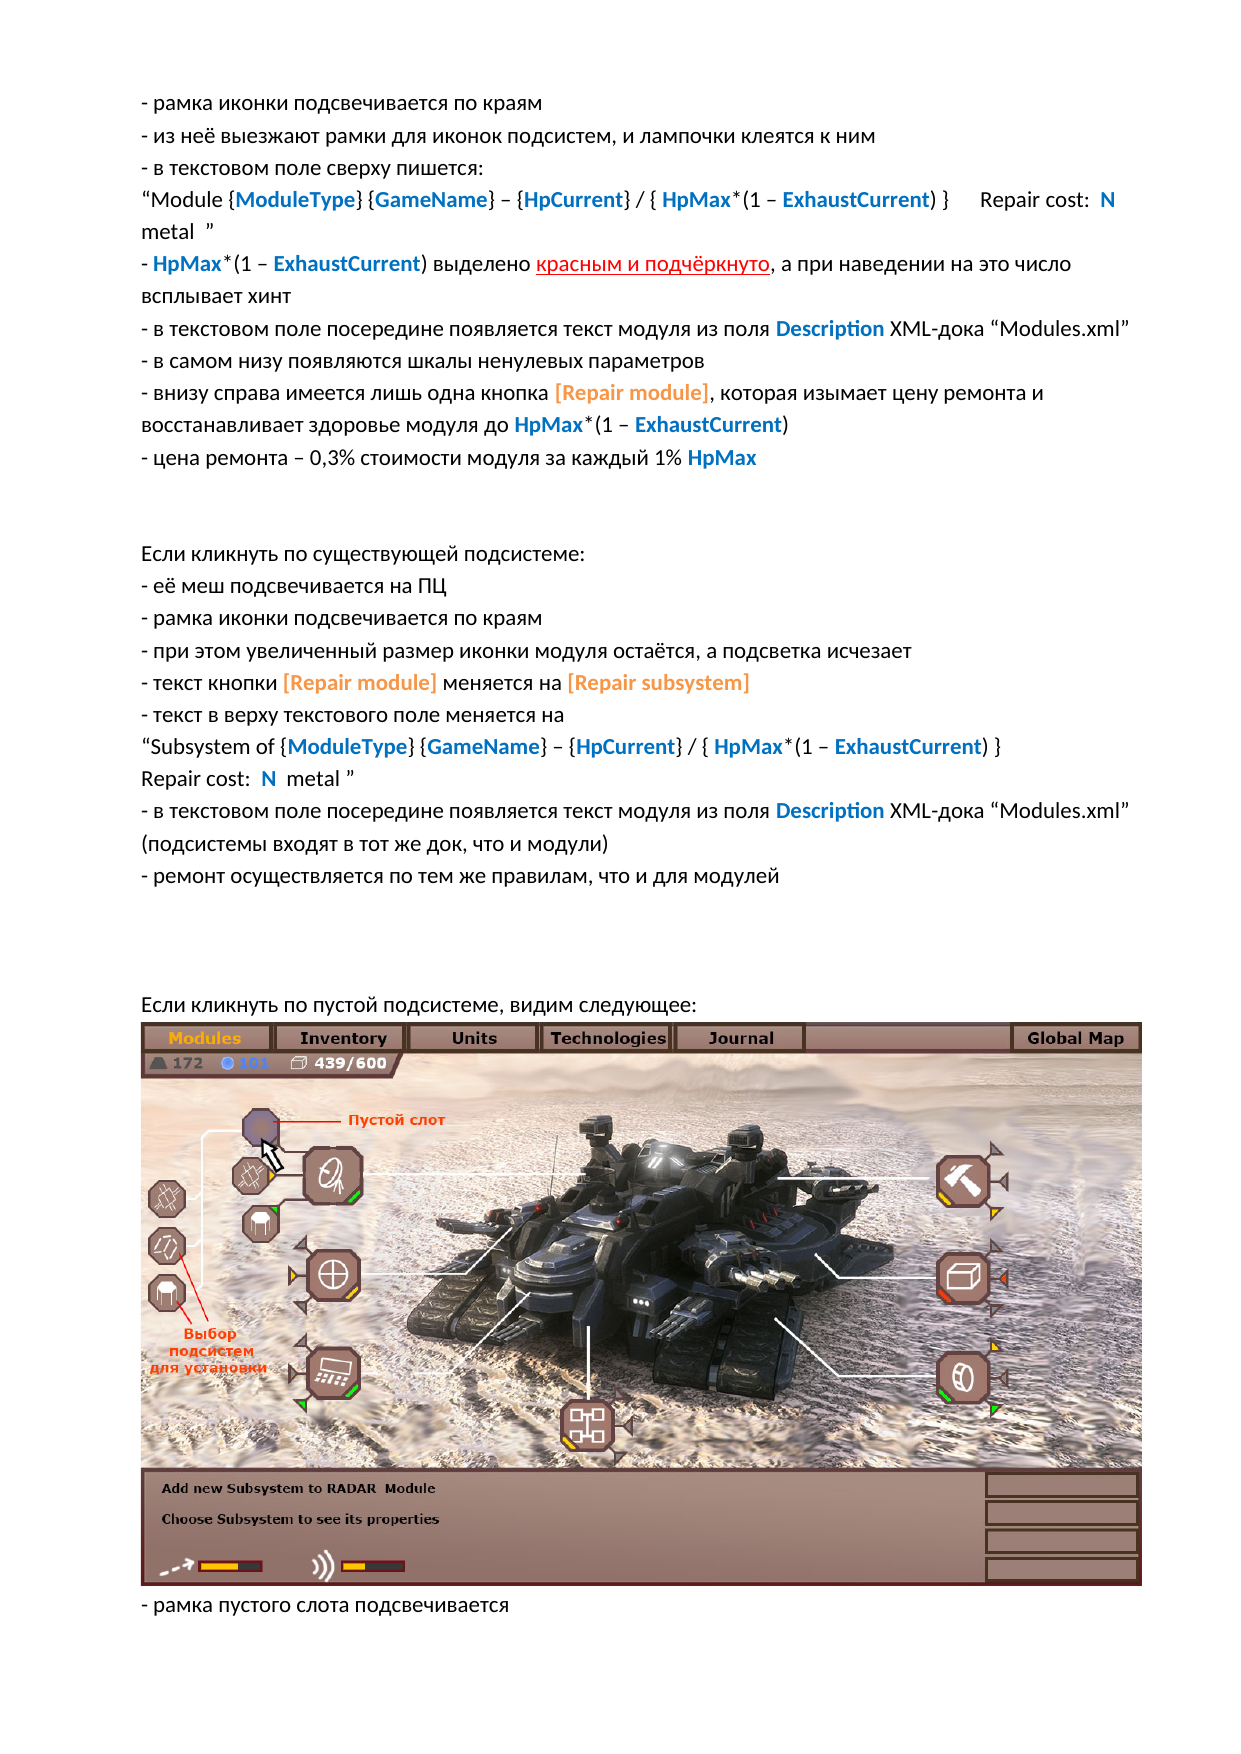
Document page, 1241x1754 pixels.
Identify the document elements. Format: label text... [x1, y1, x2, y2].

list - рамка иконки подсвечивается по краям [141, 88, 1152, 117]
list Если кликнуть по существующей подсистеме: [141, 539, 1152, 567]
list “Subsystem of {ModuleType} {GameName} – {HpCurrent} / { HpMax*(1 – ExhaustCurrent) } Repair cost: N metal ” [141, 732, 1152, 792]
list - в самом низу появляются шкалы ненулевых параметров [141, 346, 1152, 374]
list - ремонт осуществляется по тем же правилам, что и для модулей [141, 861, 1152, 889]
list - рамка пустого слота подсвечивается [141, 1590, 1152, 1618]
list - её меш подсвечивается на ПЦ [141, 571, 1152, 599]
list - цена ремонта – 0,3% стоимости модуля за каждый 1% HpMax [141, 443, 1152, 471]
list - внизу справа имеется лишь одна кнопка [Repair module], которая изымает цену ремонта и восстанавливает здоровье модуля до HpMax*(1 – ExhaustCurrent) [141, 378, 1152, 438]
list - в текстовом поле сверху пишется: “Module {ModuleType} {GameName} – {HpCurrent} / { HpMax*(1 – ExhaustCurrent) } Repair cost: N metal ” [141, 153, 1152, 245]
list - рамка иконки подсвечивается по краям [141, 603, 1152, 632]
list - HpMax*(1 – ExhaustCurrent) выделено красным и подчёркнуто, а при наведении на это число всплывает хинт [141, 249, 1152, 310]
list - в текстовом поле посередине появляется текст модуля из поля Description XML-дока “Modules.xml” [141, 314, 1152, 342]
list - в текстовом поле посередине появляется текст модуля из поля Description XML-дока “Modules.xml” (подсистемы входят в тот же док, что и модули) [141, 797, 1152, 857]
list - текст кнопки [Repair module] меняется на [Repair subsystem] [141, 668, 1152, 696]
picture [140, 1022, 1142, 1586]
list - текст в верху текстового поле меняется на [141, 700, 1152, 728]
list Если кликнуть по пустой подсистеме, видим следующее: [141, 990, 1152, 1018]
list - из неё выезжают рамки для иконок подсистем, и лампочки клеятся к ним [141, 121, 1152, 149]
list - при этом увеличенный размер иконки модуля остаётся, а подсветка исчезает [141, 636, 1152, 664]
